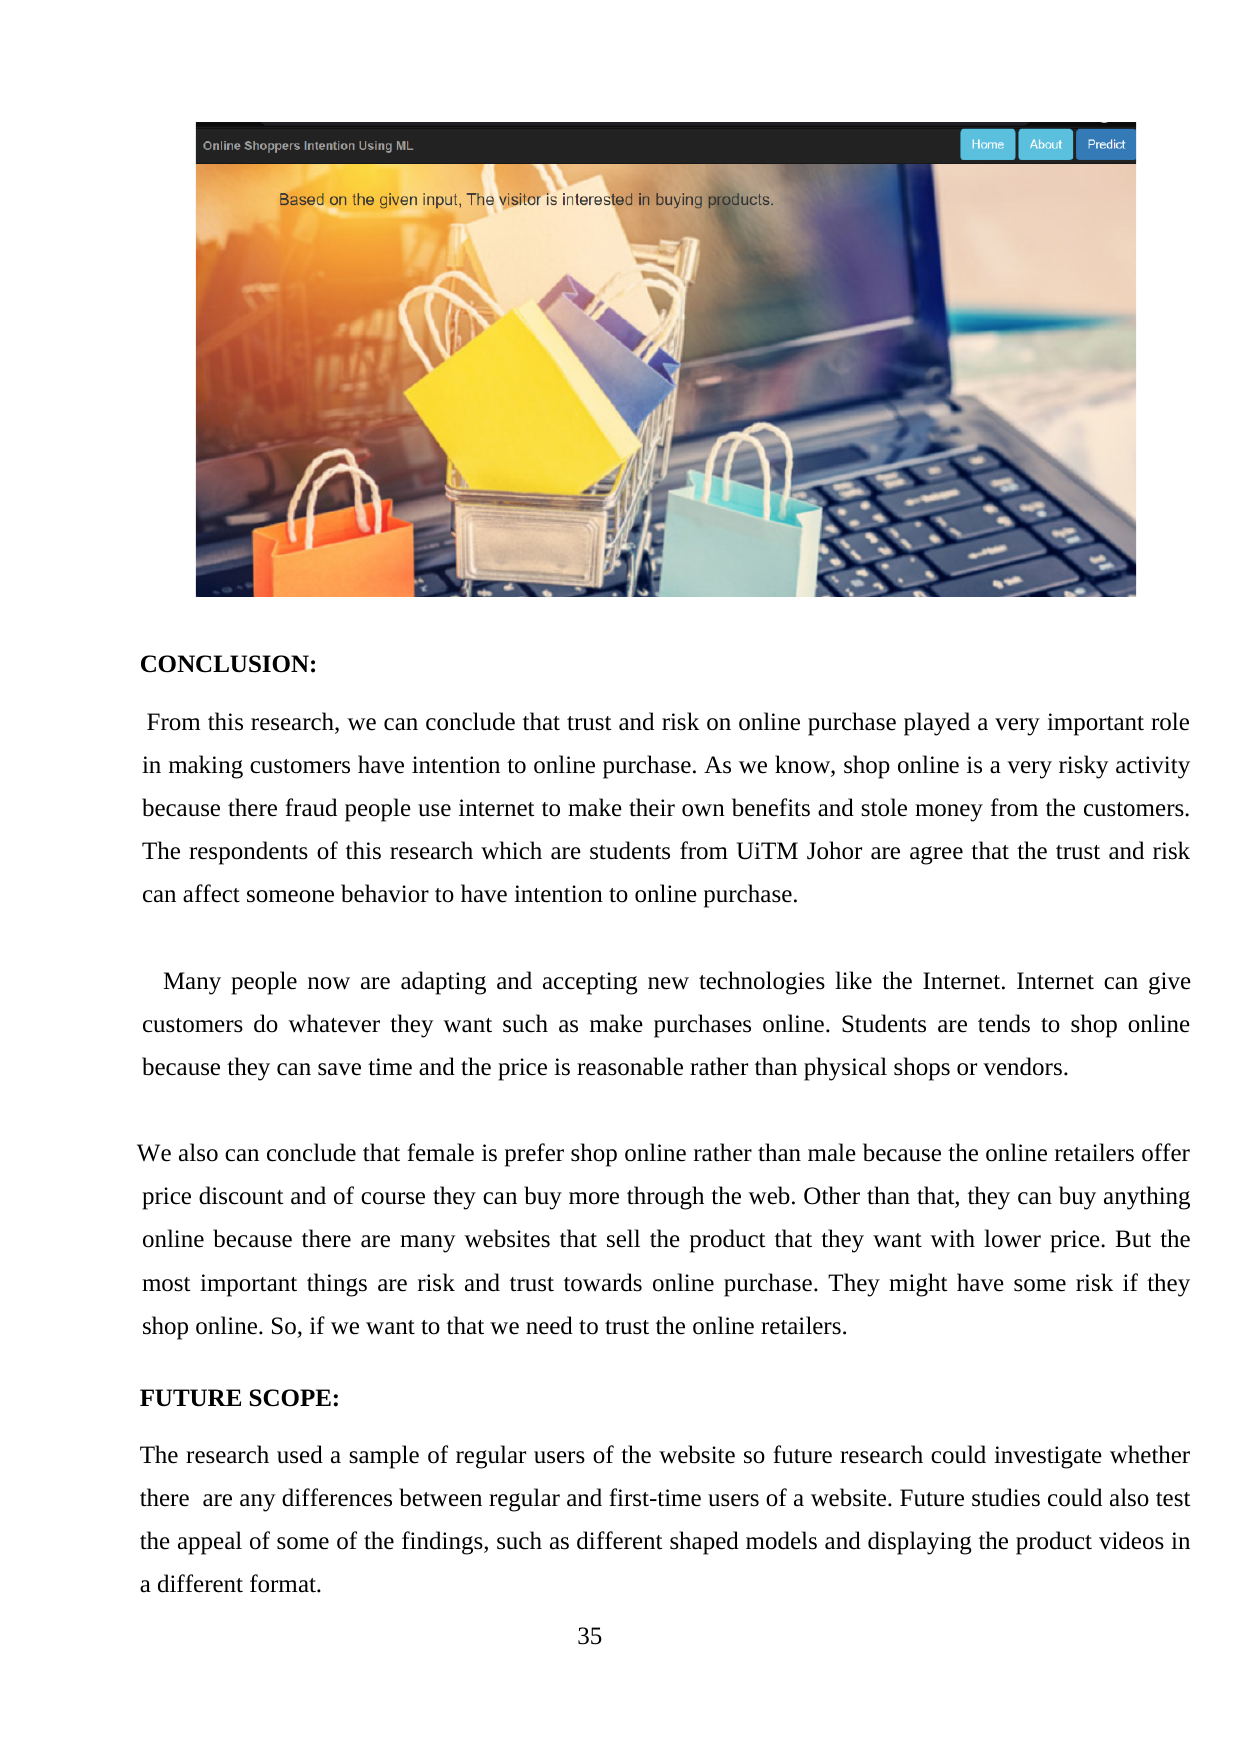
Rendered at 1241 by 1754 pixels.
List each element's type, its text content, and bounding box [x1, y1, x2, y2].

list From this research, we can conclude that trust and risk on online purchase played a very important role in making customers have intention to online purchase. As we know, shop online is a very risky activity because there fraud people use internet to make their own benefits and stole money from the customers. The respondents of this research which are students from UiTM Johor are agree that the trust and risk can affect someone behavior to have intention to online purchase. [104, 707, 1192, 908]
list We also can conclude that female is prefer shop online rather than male because the online retailers offer price discount and of course they can buy more through the web. Other than that, they can buy anything online because there are many websites that sell the product that they want with lower price. But the most important things are risk and trust towards online purchase. They might have some risk if they shop online. So, if we want to that we need to trust the online retailers. [104, 1138, 1192, 1339]
picture [195, 122, 1137, 597]
text The research used a sample of regular users of the website so future research could investigate whether there are any differences between regular and first-time users of a website. Future studies could also test the appeal of some of the findings, such as different shaped models and displaying the product videos in a different format. [139, 1440, 1192, 1598]
subtitle FUTURE SCOPE: [139, 1383, 1192, 1411]
text CONCLUSION: [139, 649, 1192, 678]
list Many people now are adapting and accepting new technologies like the Internet. Internet can give customers do whatever they want such as make purchases online. Students are tends to shop online because they can save time and the price is reasonable rather than physical shops or vendors. [104, 966, 1192, 1081]
